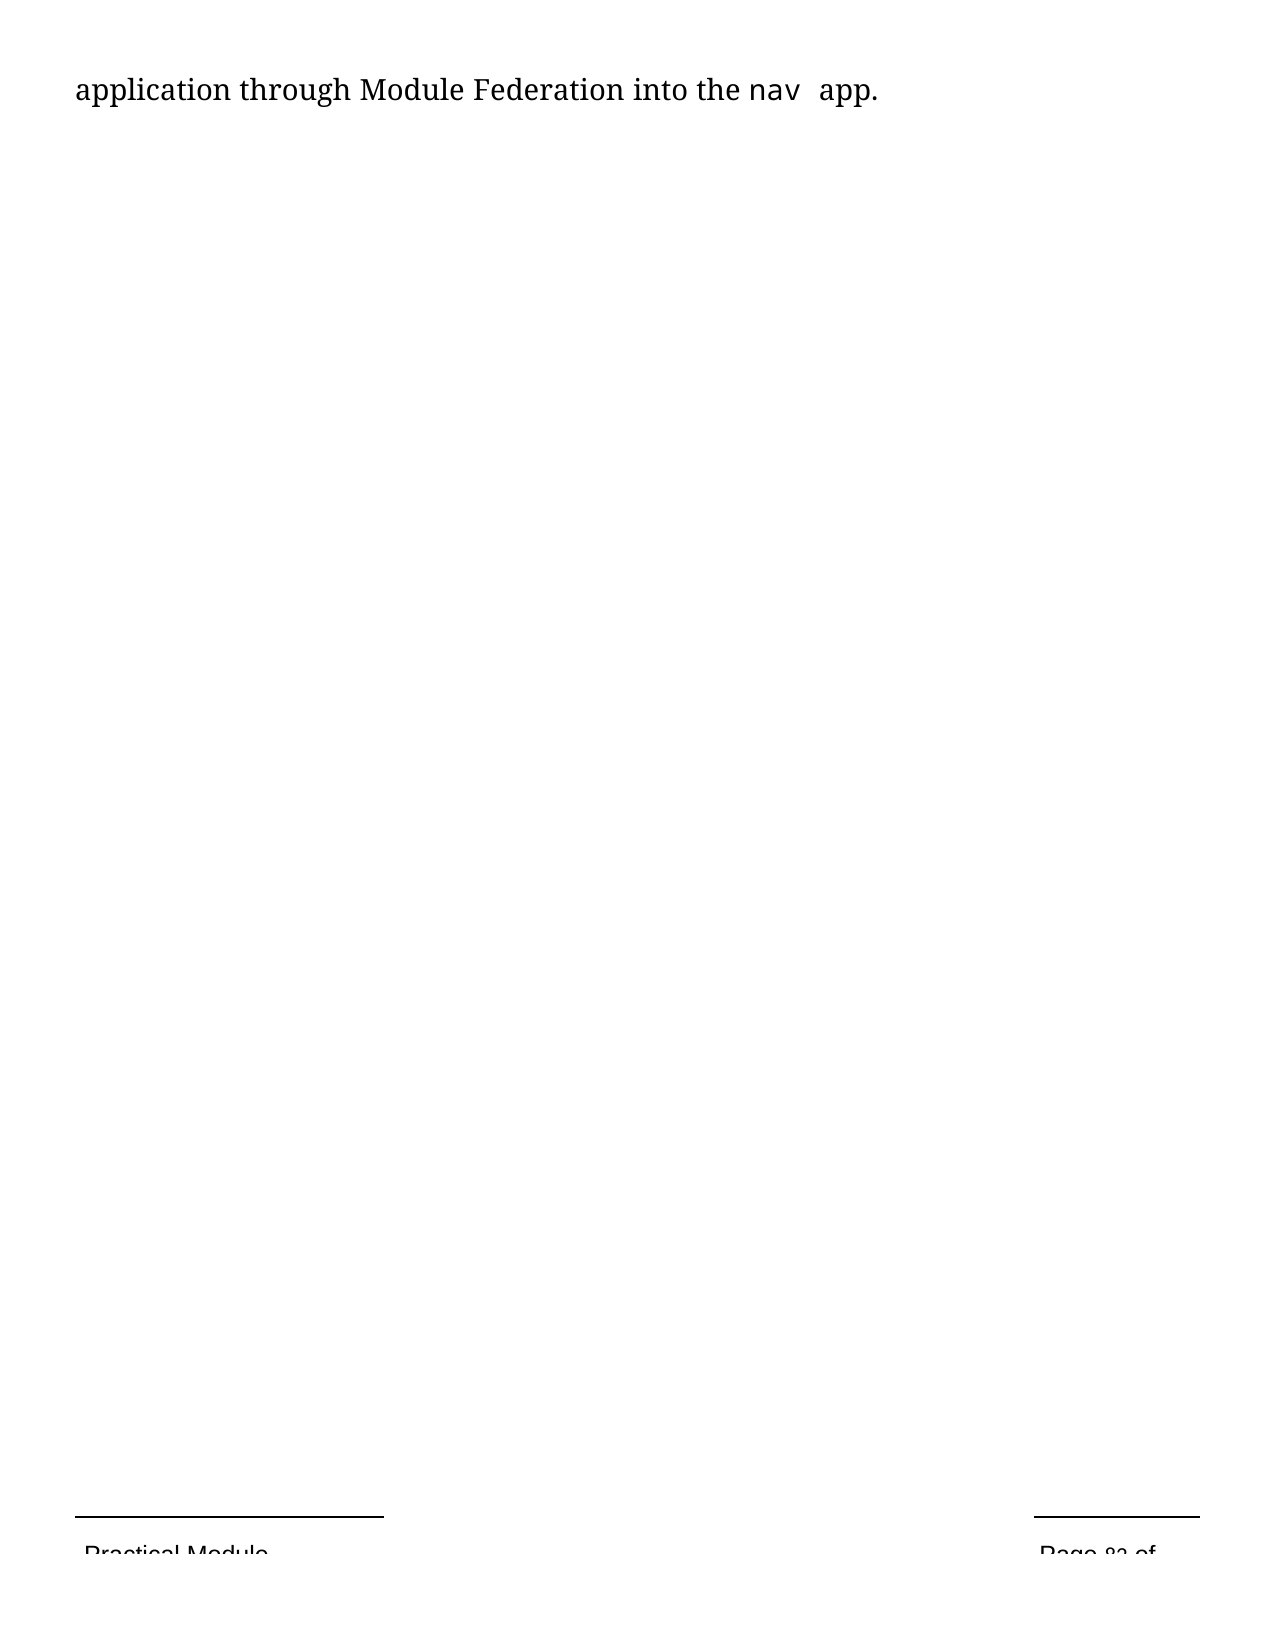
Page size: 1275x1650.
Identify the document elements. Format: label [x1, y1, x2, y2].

text [75, 69, 1202, 108]
